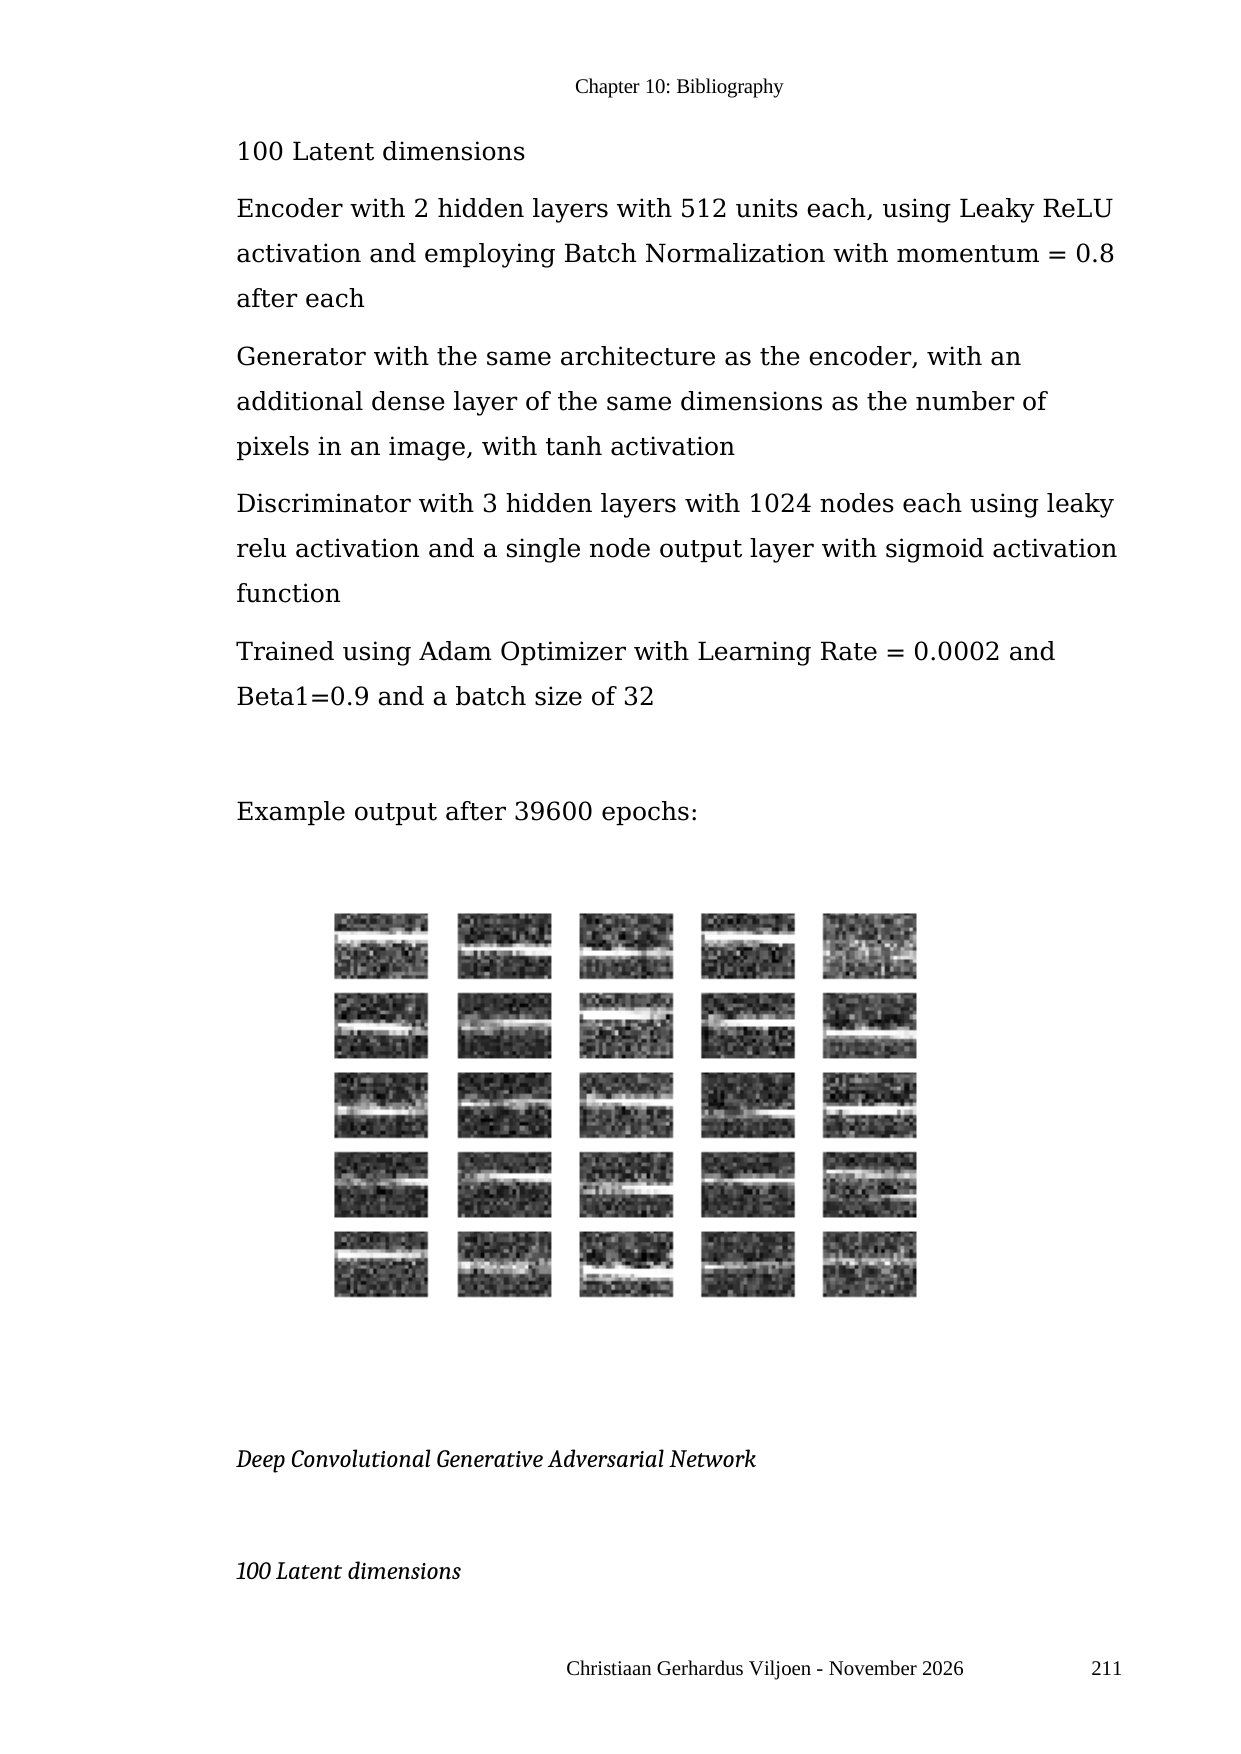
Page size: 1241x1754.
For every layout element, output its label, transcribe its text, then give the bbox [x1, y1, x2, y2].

text 100 Latent dimensions [236, 135, 1122, 165]
text Example output after 39600 epochs: [236, 795, 1122, 825]
text Deep Convolutional Generative Adversarial Network [236, 1445, 1122, 1474]
text Discriminator with 3 hidden layers with 1024 nodes each using leaky relu activation and a single node output layer with sigmoid activation function [236, 488, 1122, 608]
text Trained using Adam Optimizer with Learning Rate = 0.0002 and Beta1=0.9 and a batch size of 32 [236, 635, 1122, 710]
text 100 Latent dimensions [236, 1557, 1122, 1585]
picture [236, 852, 998, 1361]
text Encoder with 2 hidden layers with 512 units each, using Leaky ReLU activation and employing Batch Normalization with momentum = 0.8 after each [236, 193, 1122, 313]
text Generator with the same architecture as the encoder, with an additional dense layer of the same dimensions as the number of pixels in an image, with tanh activation [236, 340, 1122, 460]
